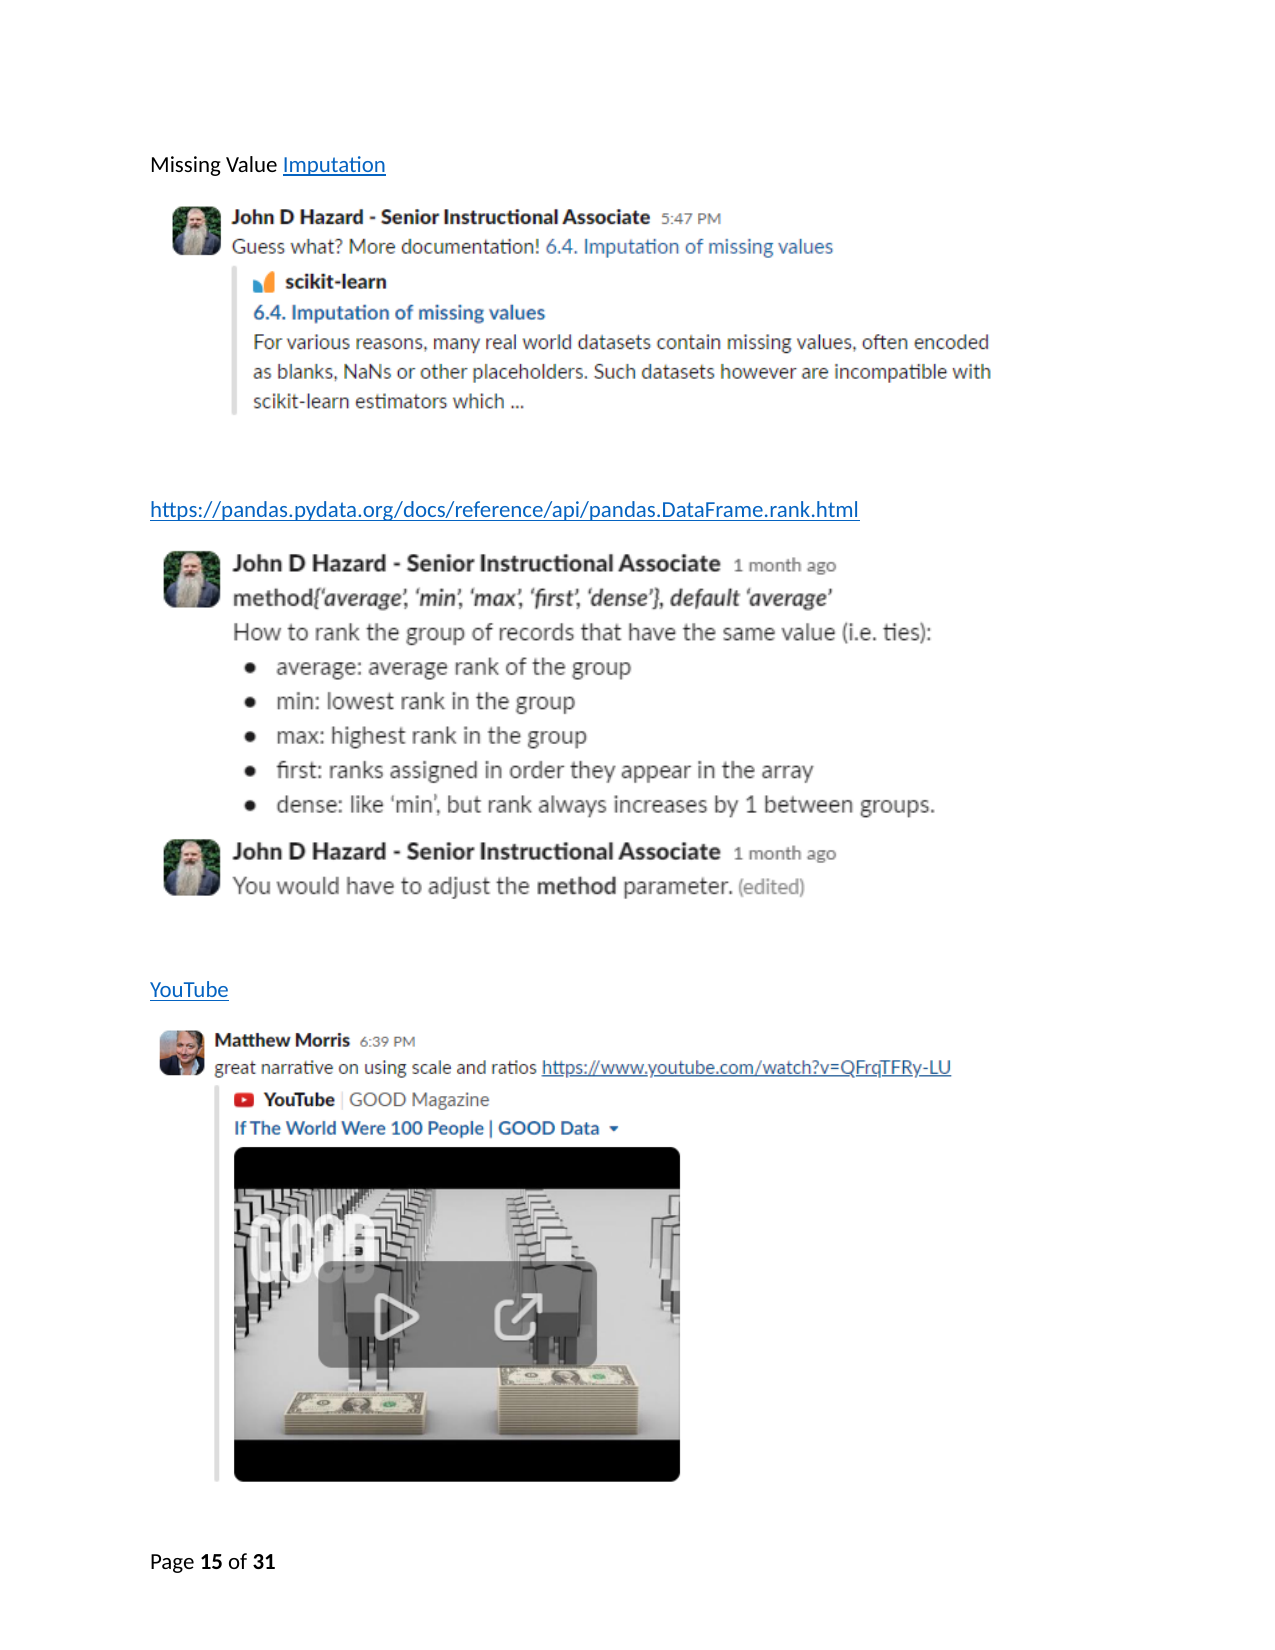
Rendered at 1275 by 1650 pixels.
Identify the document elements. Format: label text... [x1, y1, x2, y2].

text https://pandas.pydata.org/docs/reference/api/pandas.DataFrame.rank.html [150, 496, 1125, 524]
picture [150, 542, 941, 910]
picture [150, 1022, 1125, 1493]
text YouTube [150, 976, 1125, 1003]
picture [150, 196, 1125, 430]
text Missing Value Imputation [150, 150, 1125, 178]
